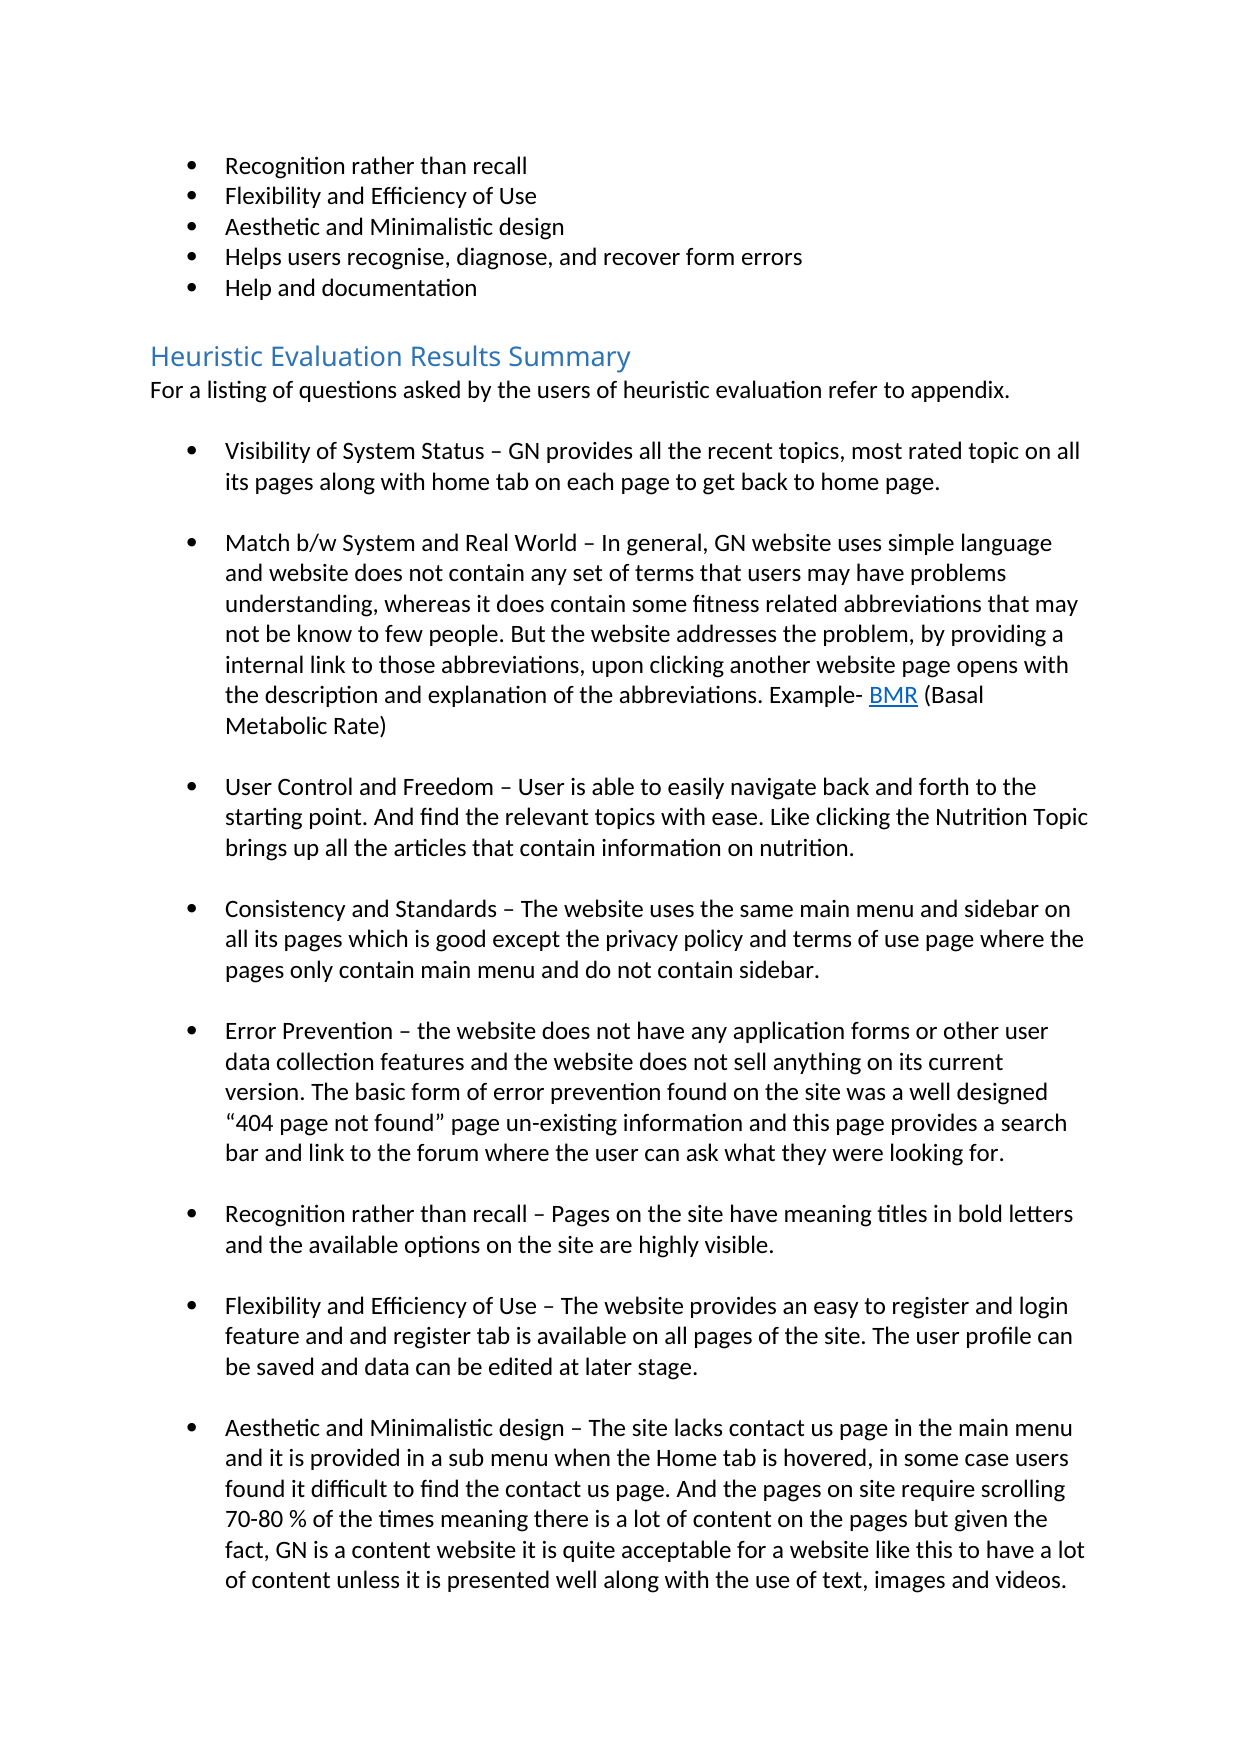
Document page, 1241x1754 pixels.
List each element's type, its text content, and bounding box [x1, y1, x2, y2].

list Recognition rather than recall [187, 150, 1090, 181]
list Match b/w System and Real World – In general, GN website uses simple language and website does not contain any set of terms that users may have problems understanding, whereas it does contain some fitness related abbreviations that may not be know to few people. But the website addresses the problem, by providing a internal link to those abbreviations, upon clicking another website page opens with the description and explanation of the abbreviations. Example- BMR (Basal Metabolic Rate) [187, 527, 1090, 740]
subtitle Heuristic Evaluation Results Summary [150, 337, 1090, 374]
list Help and documentation [187, 272, 1090, 303]
list Flexibility and Efficiency of Use – The website provides an easy to register and login feature and and register tab is available on all pages of the site. The user profile can be saved and data can be edited at later stage. [187, 1290, 1090, 1381]
list Aesthetic and Minimalistic design – The site lacks contact us page in the main menu and it is provided in a sub menu when the Home tab is hovered, in some case users found it difficult to find the contact us page. And the pages on site require scrolling 70-80 % of the times meaning there is a lot of content on the pages but given the fact, GN is a content website it is quite acceptable for a website like this to have a lot of content unless it is presented well along with the use of text, images and videos. [187, 1412, 1090, 1595]
list Helps users recognise, diagnose, and recover form errors [187, 242, 1090, 272]
list Recognition rather than recall – Pages on the site have meaning titles in bold letters and the available options on the site are highly visible. [187, 1198, 1090, 1259]
list Flexibility and Efficiency of Use [187, 181, 1090, 211]
list Error Prevention – the website does not have any application forms or other user data collection features and the website does not sell anything on its current version. The basic form of error prevention found on the site was a well designed “404 page not found” page un-existing information and this page provides a search bar and link to the forum where the user can ask what they were looking for. [187, 1015, 1090, 1168]
text For a listing of questions asked by the users of heuristic evaluation refer to appendix. [150, 374, 1090, 405]
list Consistency and Standards – The website uses the same main menu and sidebar on all its pages which is good except the privacy policy and terms of use page where the pages only contain main menu and do not contain sidebar. [187, 893, 1090, 984]
list Aesthetic and Minimalistic design [187, 211, 1090, 242]
list User Control and Freedom – User is able to easily navigate back and forth to the starting point. And find the relevant topics with ease. Like clicking the Nutrition Topic brings up all the articles that contain information on nutrition. [187, 771, 1090, 862]
list Visibility of System Status – GN provides all the recent topics, most rated topic on all its pages along with home tab on each page to get back to home page. [187, 435, 1090, 496]
